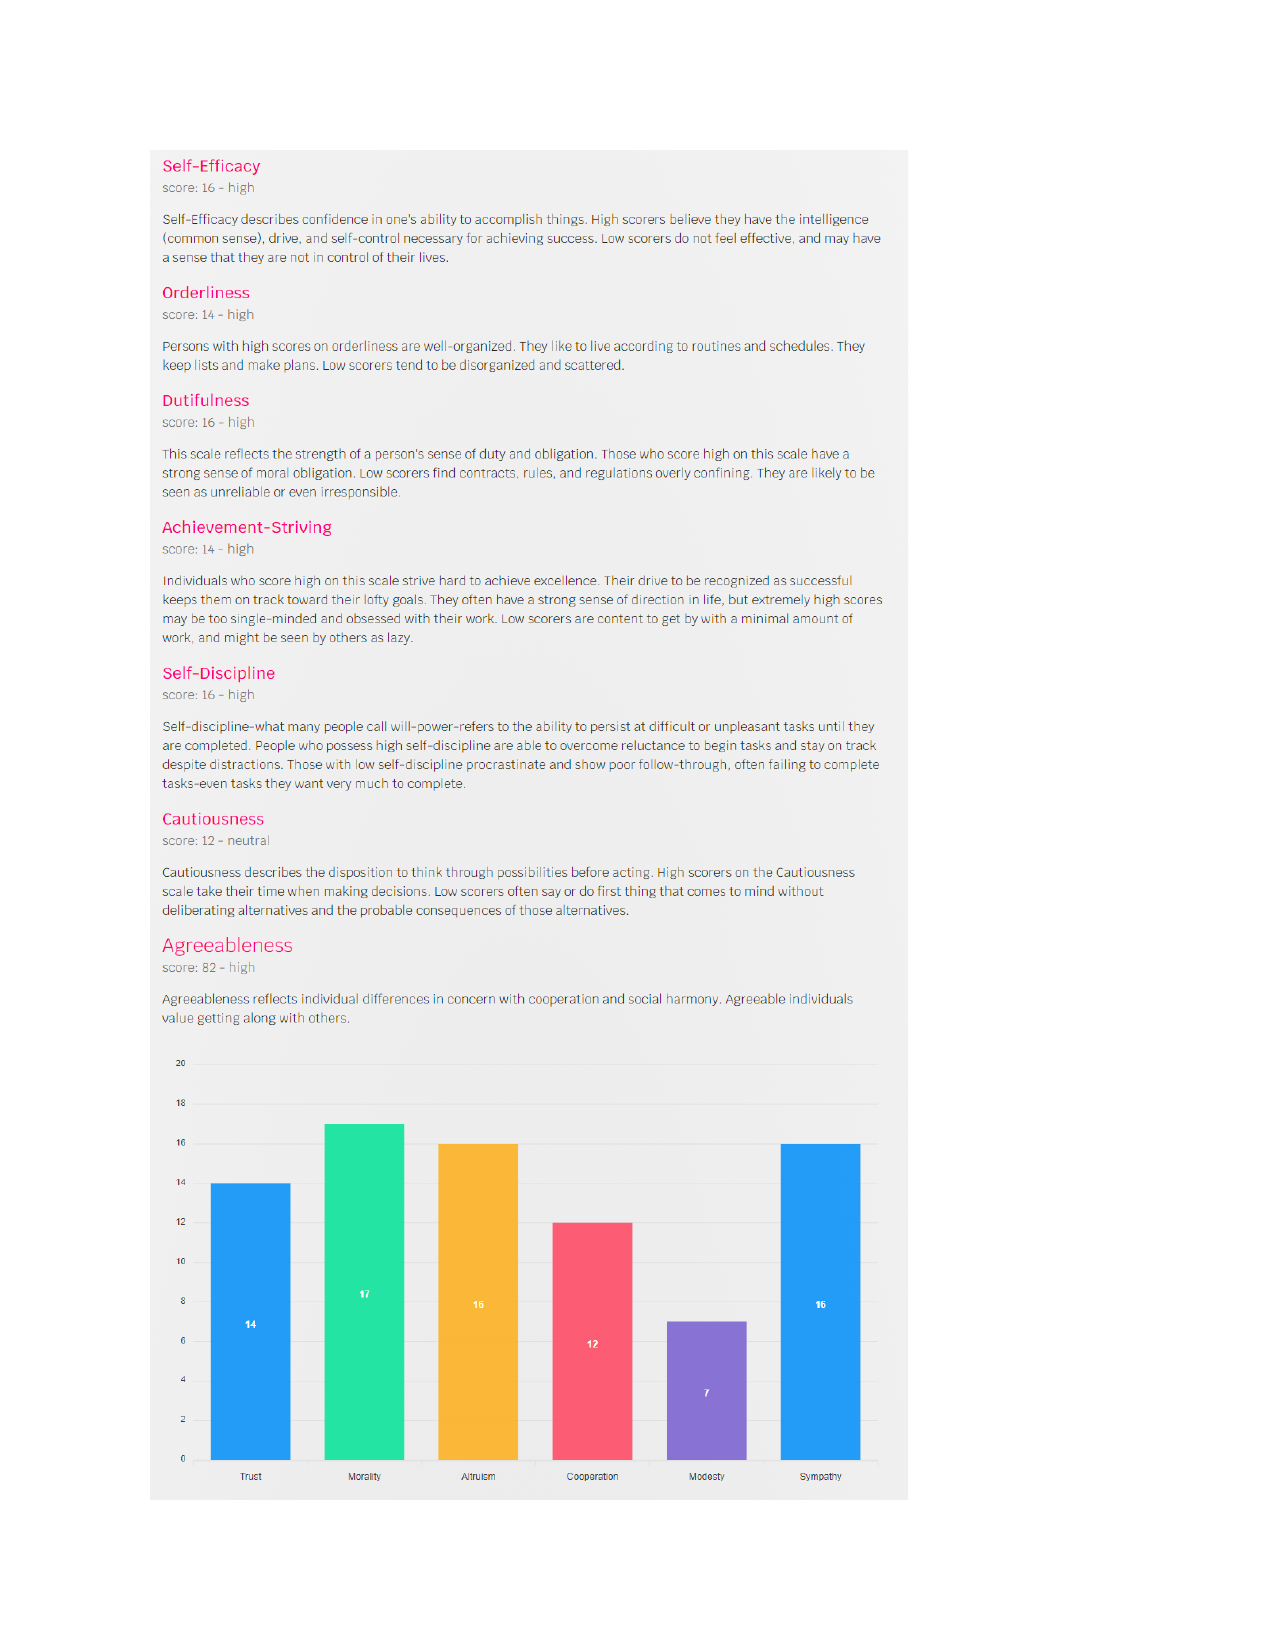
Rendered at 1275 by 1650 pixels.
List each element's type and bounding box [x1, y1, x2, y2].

picture [150, 150, 909, 1500]
